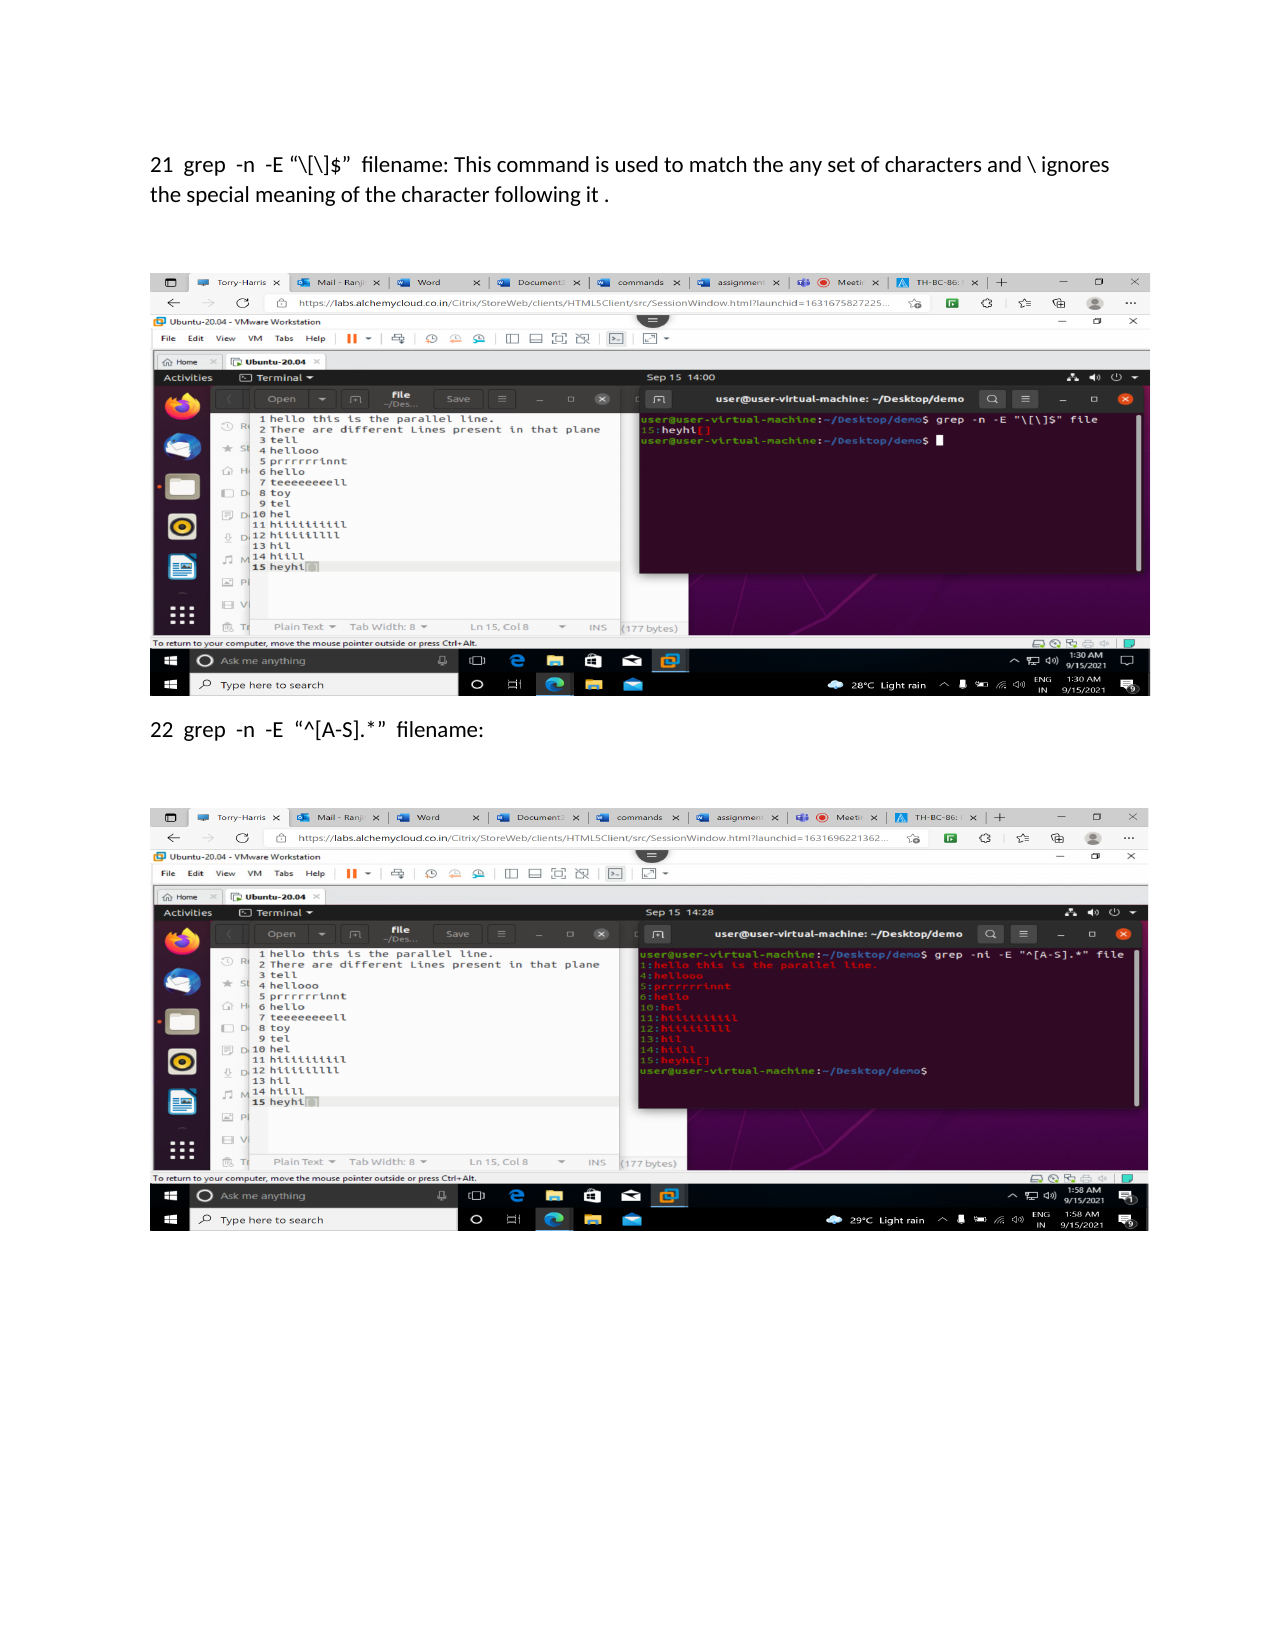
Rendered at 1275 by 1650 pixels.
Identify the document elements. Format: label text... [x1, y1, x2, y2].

picture [150, 273, 1150, 696]
text 22 grep -n -E “^[A-S].*” filename: [150, 715, 1125, 743]
text 21 grep -n -E “\[\]$” filename: This command is used to match the any set of characters and \ ignores the special meaning of the character following it . [150, 150, 1125, 208]
picture [150, 808, 1149, 1231]
